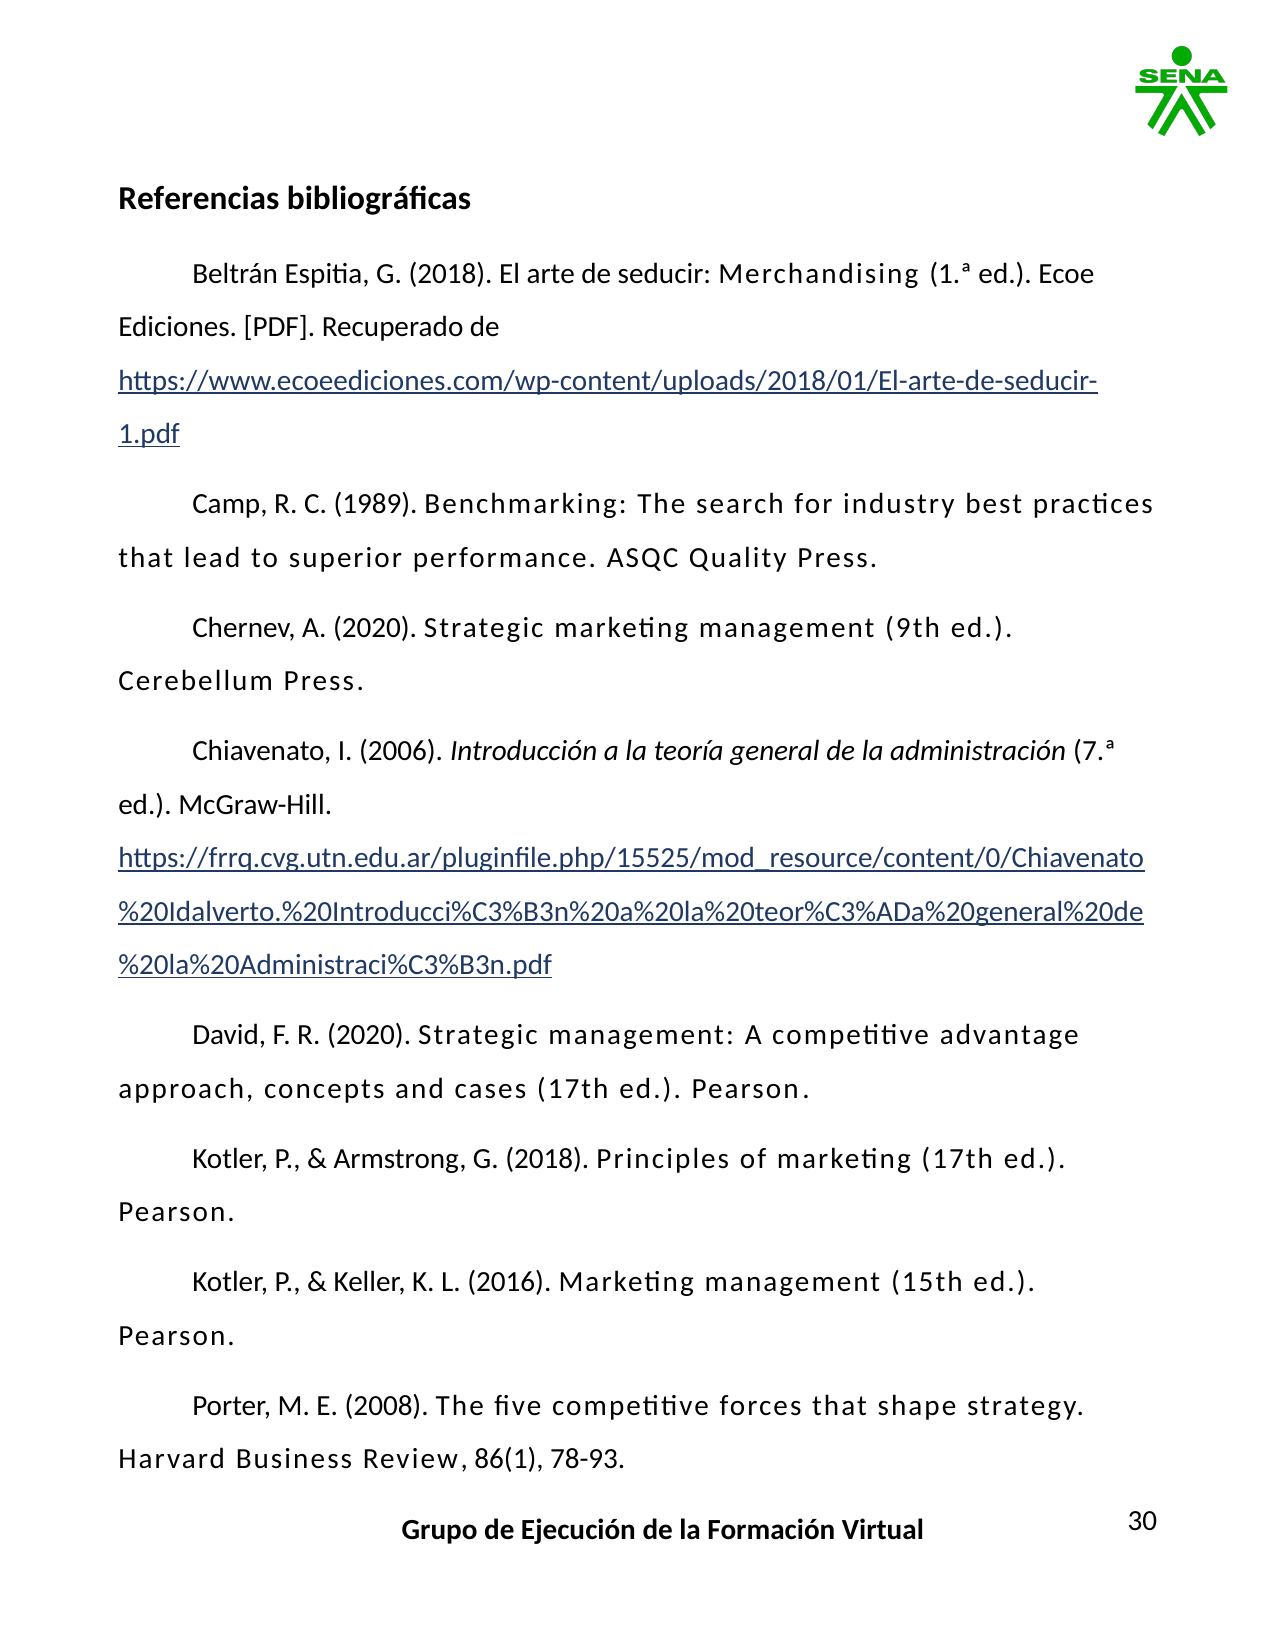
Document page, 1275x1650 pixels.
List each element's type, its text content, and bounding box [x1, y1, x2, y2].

text Kotler, P., & Armstrong, G. (2018). Principles of marketing (17th ed.). Pearson. [118, 1140, 1157, 1229]
text Beltrán Espitia, G. (2018). El arte de seducir: Merchandising (1.ª ed.). Ecoe Ediciones. [PDF]. Recuperado de https://www.ecoeediciones.com/wp-content/uploads/2018/01/El-arte-de-seducir-1.pdf [118, 255, 1157, 451]
text Kotler, P., & Keller, K. L. (2016). Marketing management (15th ed.). Pearson. [118, 1263, 1157, 1352]
text Porter, M. E. (2008). The five competitive forces that shape strategy. Harvard Business Review, 86(1), 78-93. [118, 1387, 1157, 1476]
text Camp, R. C. (1989). Benchmarking: The search for industry best practices that lead to superior performance. ASQC Quality Press. [118, 485, 1157, 574]
text Chernev, A. (2020). Strategic marketing management (9th ed.). Cerebellum Press. [118, 609, 1157, 698]
text David, F. R. (2020). Strategic management: A competitive advantage approach, concepts and cases (17th ed.). Pearson. [118, 1016, 1157, 1105]
text Referencias bibliográficas [118, 177, 1157, 218]
picture [1135, 46, 1228, 136]
text Chiavenato, I. (2006). Introducción a la teoría general de la administración (7.ª ed.). McGraw-Hill. https://frrq.cvg.utn.edu.ar/pluginfile.php/15525/mod_resource/content/0/Chiavenato%20Idalverto.%20Introducci%C3%B3n%20a%20la%20teor%C3%ADa%20general%20de%20la%20Administraci%C3%B3n.pdf [118, 732, 1157, 982]
